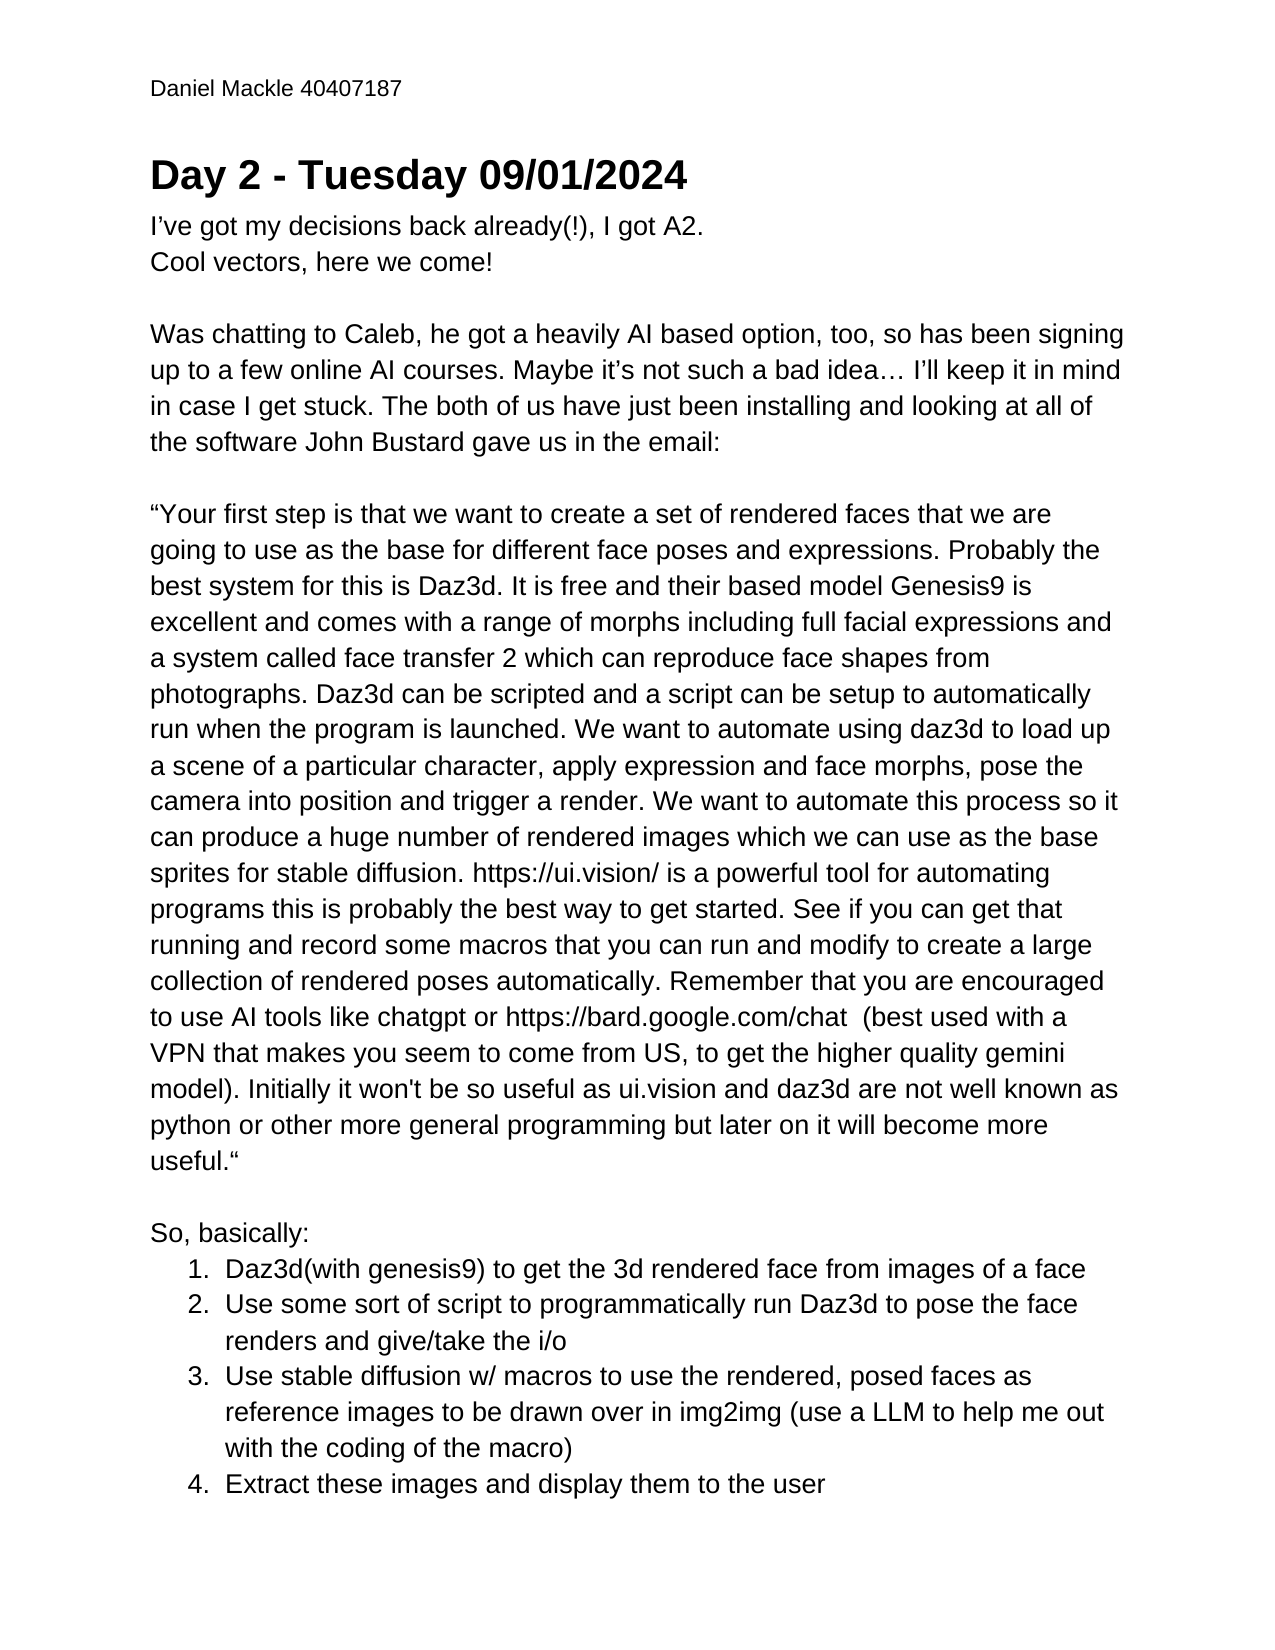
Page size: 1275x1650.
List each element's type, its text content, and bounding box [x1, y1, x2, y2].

text So, basically: [150, 1217, 1125, 1248]
list Use some sort of script to programmatically run Daz3d to pose the face renders and give/take the i/o [187, 1288, 1125, 1356]
list Use stable diffusion w/ macros to use the rendered, posed faces as reference images to be drawn over in img2img (use a LLM to help me out with the coding of the macro) [187, 1360, 1125, 1463]
list Daz3d(with genesis9) to get the 3d rendered face from images of a face [187, 1253, 1125, 1284]
text Was chatting to Caleb, he got a heavily AI based option, too, so has been signing up to a few online AI courses. Maybe it’s not such a bad idea… I’ll keep it in mind in case I get stuck. The both of us have just been installing and looking at all of the software John Bustard gave us in the email: [150, 318, 1125, 457]
text I’ve got my decisions back already(!), I got A2. [150, 210, 1125, 242]
subtitle Day 2 - Tuesday 09/01/2024 [150, 150, 1125, 198]
list Extract these images and display them to the user [187, 1468, 1125, 1499]
text Cool vectors, here we come! [150, 246, 1125, 278]
text “Your first step is that we want to create a set of rendered faces that we are going to use as the base for different face poses and expressions. Probably the best system for this is Daz3d. It is free and their based model Genesis9 is excellent and comes with a range of morphs including full facial expressions and a system called face transfer 2 which can reproduce face shapes from photographs. Daz3d can be scripted and a script can be setup to automatically run when the program is launched. We want to automate using daz3d to load up a scene of a particular character, apply expression and face morphs, pose the camera into position and trigger a render. We want to automate this process so it can produce a huge number of rendered images which we can use as the base sprites for stable diffusion. https://ui.vision/ is a powerful tool for automating programs this is probably the best way to get started. See if you can get that running and record some macros that you can run and modify to create a large collection of rendered poses automatically. Remember that you are encouraged to use AI tools like chatgpt or https://bard.google.com/chat (best used with a VPN that makes you seem to come from US, to get the higher quality gemini model). Initially it won't be so useful as ui.vision and daz3d are not well known as python or other more general programming but later on it will become more useful.“ [150, 498, 1125, 1176]
